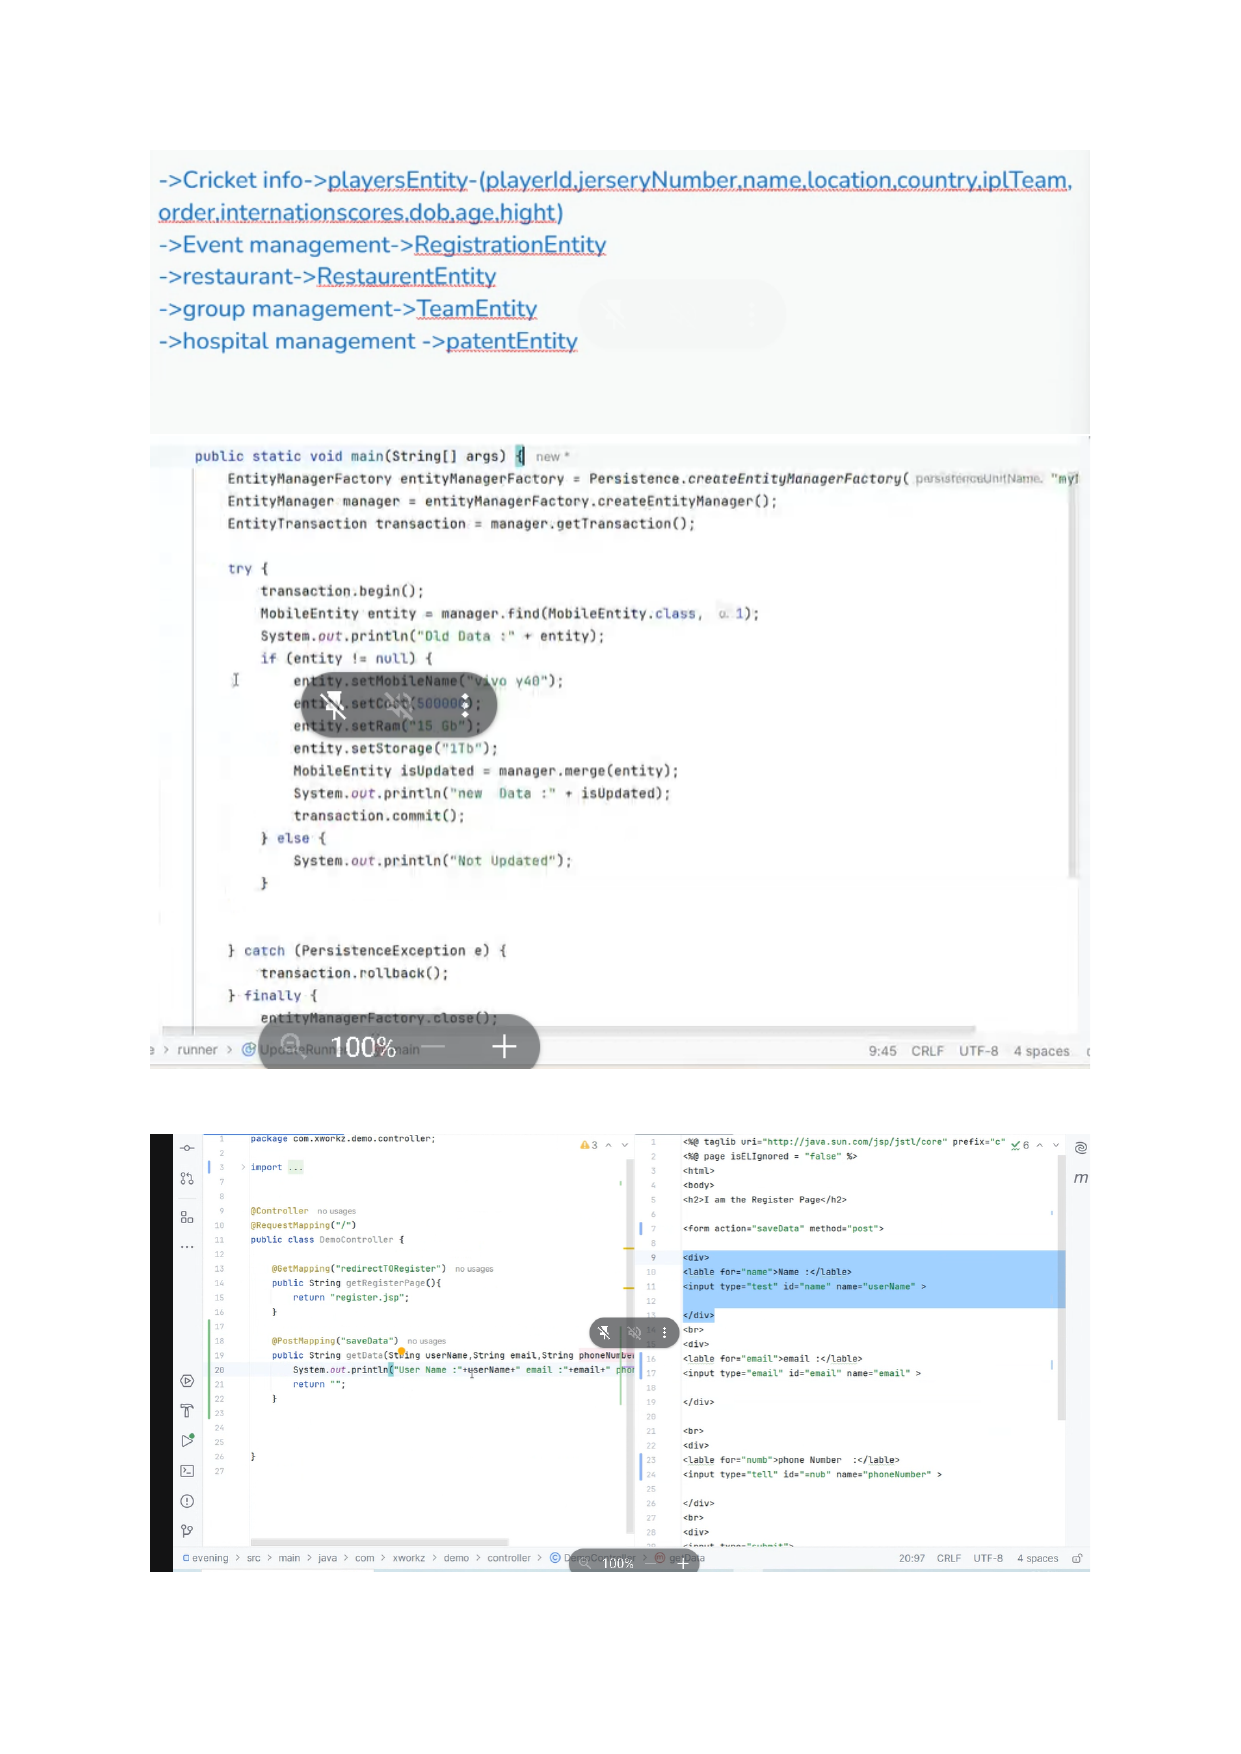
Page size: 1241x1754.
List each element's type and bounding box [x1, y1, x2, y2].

picture [150, 150, 1090, 434]
picture [150, 436, 1091, 1069]
picture [150, 1134, 1091, 1572]
